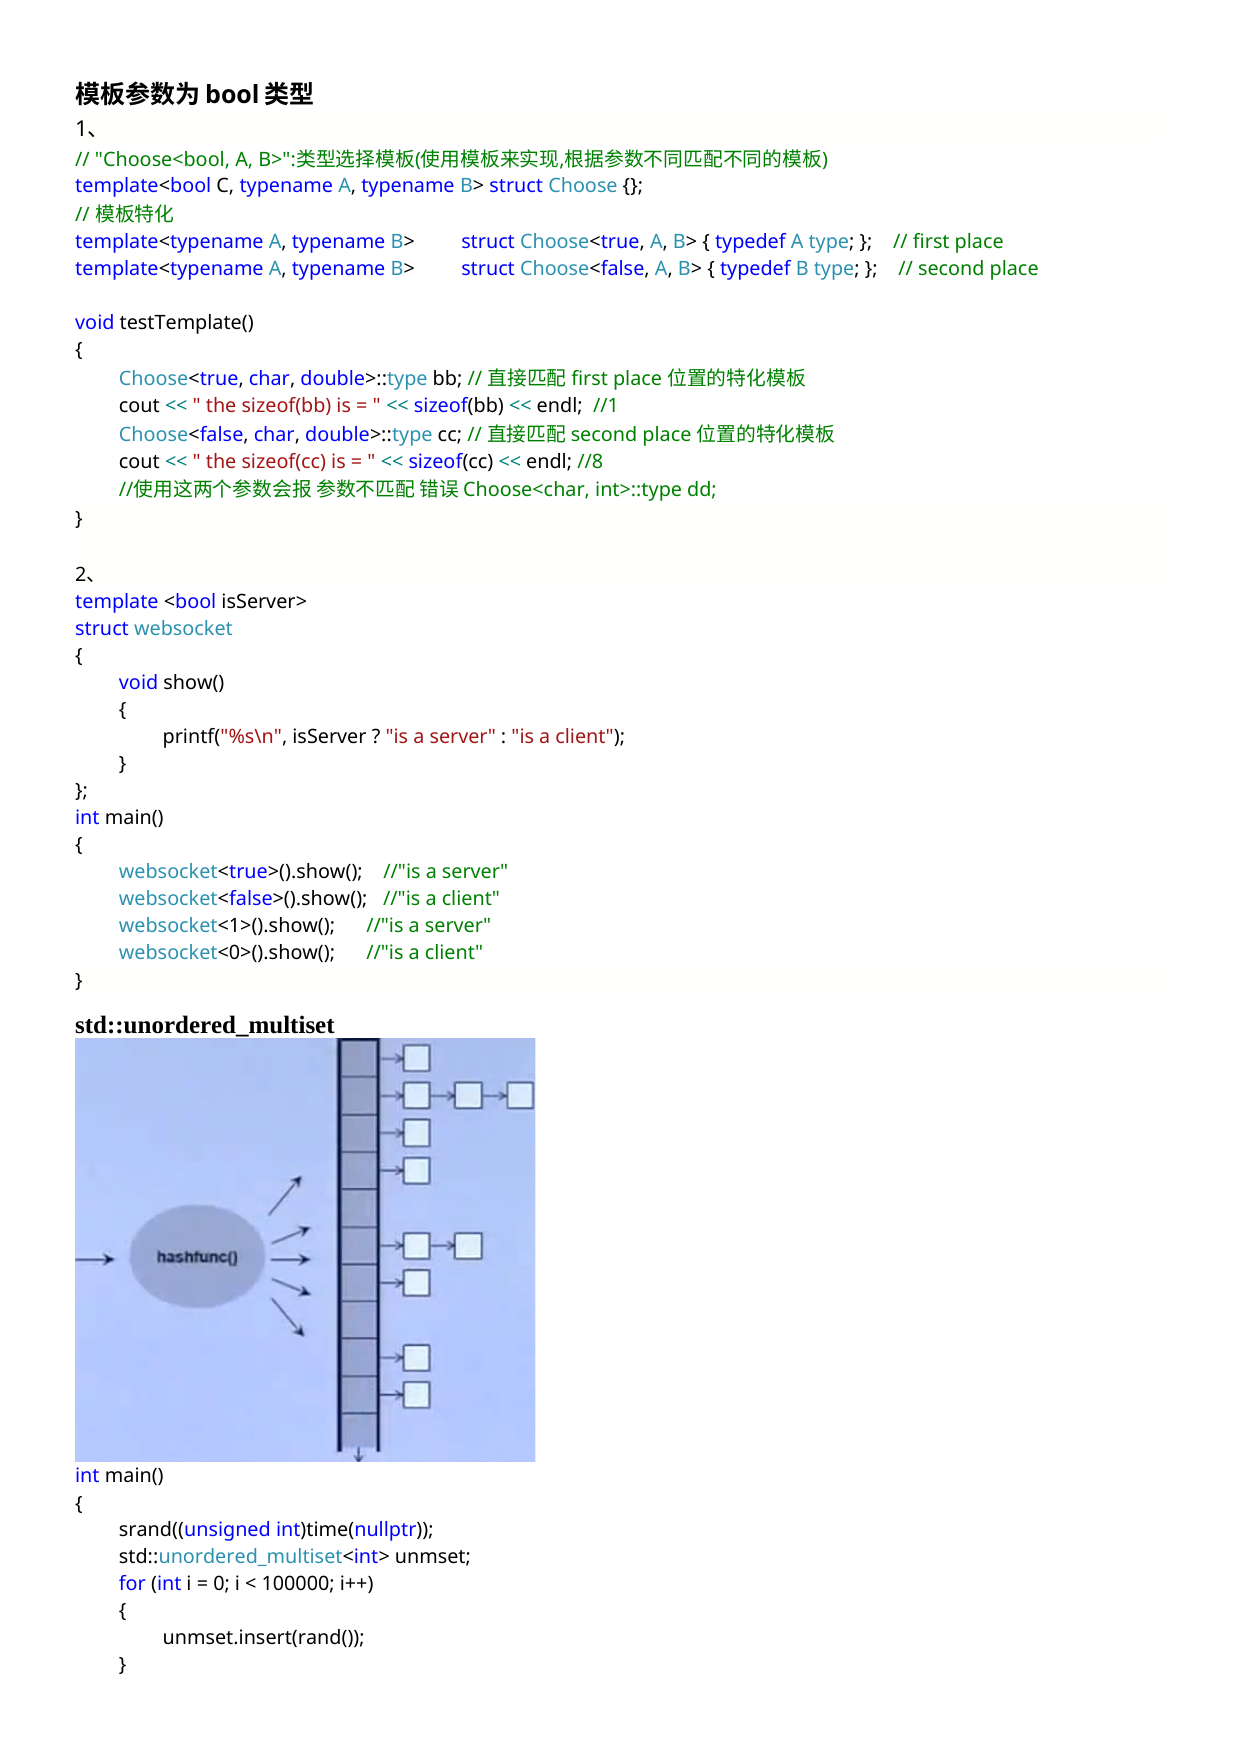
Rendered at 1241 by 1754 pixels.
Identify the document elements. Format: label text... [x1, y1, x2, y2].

text { [75, 830, 1165, 857]
text void testTemplate() [75, 308, 1165, 335]
text printf("%s\n", isServer ? "is a server" : "is a client"); [75, 722, 1165, 749]
text Choose<true, char, double>::type bb; // 直接匹配 first place 位置的特化模板 [75, 362, 1165, 391]
text websocket<false>().show(); //"is a client" [75, 884, 1165, 911]
text { [75, 335, 1165, 362]
text struct websocket [75, 614, 1165, 642]
text }; [75, 776, 1165, 803]
text Choose<false, char, double>::type cc; // 直接匹配 second place 位置的特化模板 [75, 418, 1165, 447]
text 2、 [75, 559, 1165, 588]
text } [75, 749, 1165, 776]
text websocket<1>().show(); //"is a server" [75, 911, 1165, 938]
text } [75, 503, 1165, 531]
text websocket<true>().show(); //"is a server" [75, 857, 1165, 884]
text } [75, 1651, 1165, 1678]
text template <bool isServer> [75, 588, 1165, 614]
text cout << " the sizeof(bb) is = " << sizeof(bb) << endl; //1 [75, 391, 1165, 418]
text int main() [75, 803, 1165, 830]
text { [75, 1597, 1165, 1624]
subtitle std::unordered_multiset [75, 1010, 1165, 1038]
text { [75, 642, 1165, 668]
text //使用这两个参数会报 参数不匹配 错误Choose<char, int>::type dd; [75, 474, 1165, 503]
text { [75, 1489, 1165, 1516]
text { [75, 696, 1165, 722]
text // "Choose<bool, A, B>":类型选择模板(使用模板来实现,根据参数不同匹配不同的模板) [75, 143, 1165, 172]
text srand((unsigned int)time(nullptr)); [75, 1516, 1165, 1543]
text template<typename A, typename B> struct Choose<false, A, B> { typedef B type; }; // second place [75, 254, 1165, 281]
text // 模板特化 [75, 199, 1165, 227]
text void show() [75, 668, 1165, 696]
text template<bool C, typename A, typename B> struct Choose {}; [75, 172, 1165, 199]
text 1、 [75, 111, 1165, 143]
text unmset.insert(rand()); [75, 1624, 1165, 1651]
text } [75, 965, 1165, 993]
text for (int i = 0; i < 100000; i++) [75, 1570, 1165, 1597]
text websocket<0>().show(); //"is a client" [75, 938, 1165, 965]
text std::unordered_multiset<int> unmset; [75, 1543, 1165, 1570]
text 模板参数为bool类型 [75, 75, 1165, 111]
picture [75, 1038, 536, 1462]
text int main() [75, 1462, 1165, 1489]
text cout << " the sizeof(cc) is = " << sizeof(cc) << endl; //8 [75, 447, 1165, 474]
text template<typename A, typename B> struct Choose<true, A, B> { typedef A type; }; // first place [75, 227, 1165, 254]
